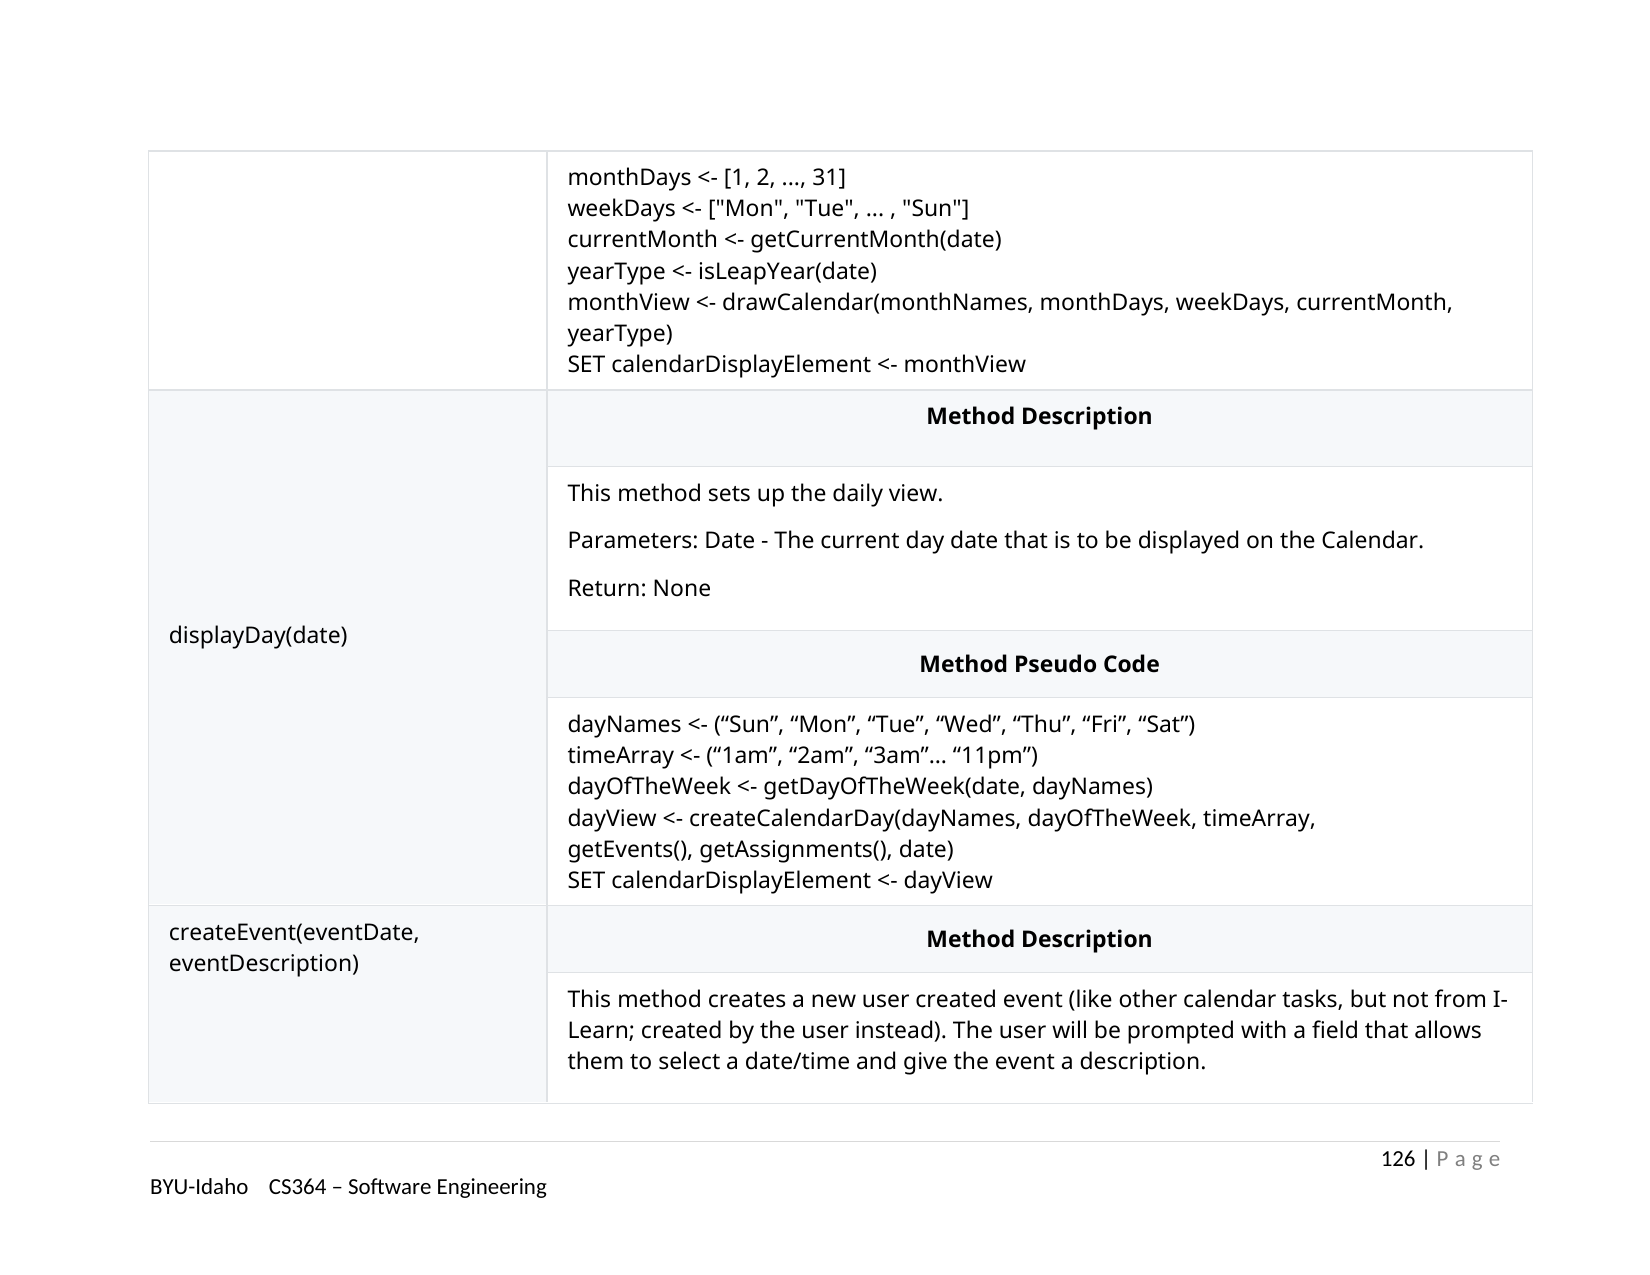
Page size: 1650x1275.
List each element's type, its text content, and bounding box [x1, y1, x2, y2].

table_cell Method Description [548, 391, 1532, 466]
table_cell Method Pseudo Code [548, 631, 1532, 697]
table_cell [548, 973, 1532, 1102]
table_cell This method sets up the daily view. Parameters: Date - The current day date that is to be displayed on the Calendar. Return: None [548, 467, 1532, 630]
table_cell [548, 152, 1532, 389]
table_cell createEvent(eventDate, eventDescription) [149, 906, 546, 1102]
table_cell dayNames <- (“Sun”, “Mon”, “Tue”, “Wed”, “Thu”, “Fri”, “Sat”) timeArray <- (“1am”, “2am”, “3am”… “11pm”) dayOfTheWeek <- getDayOfTheWeek(date, dayNames) dayView <- createCalendarDay(dayNames, dayOfTheWeek, timeArray, getEvents(), getAssignments(), date) SET calendarDisplayElement <- dayView [548, 698, 1532, 904]
table_cell displayDay(date) [149, 391, 546, 904]
table_cell Method Description [548, 906, 1532, 972]
